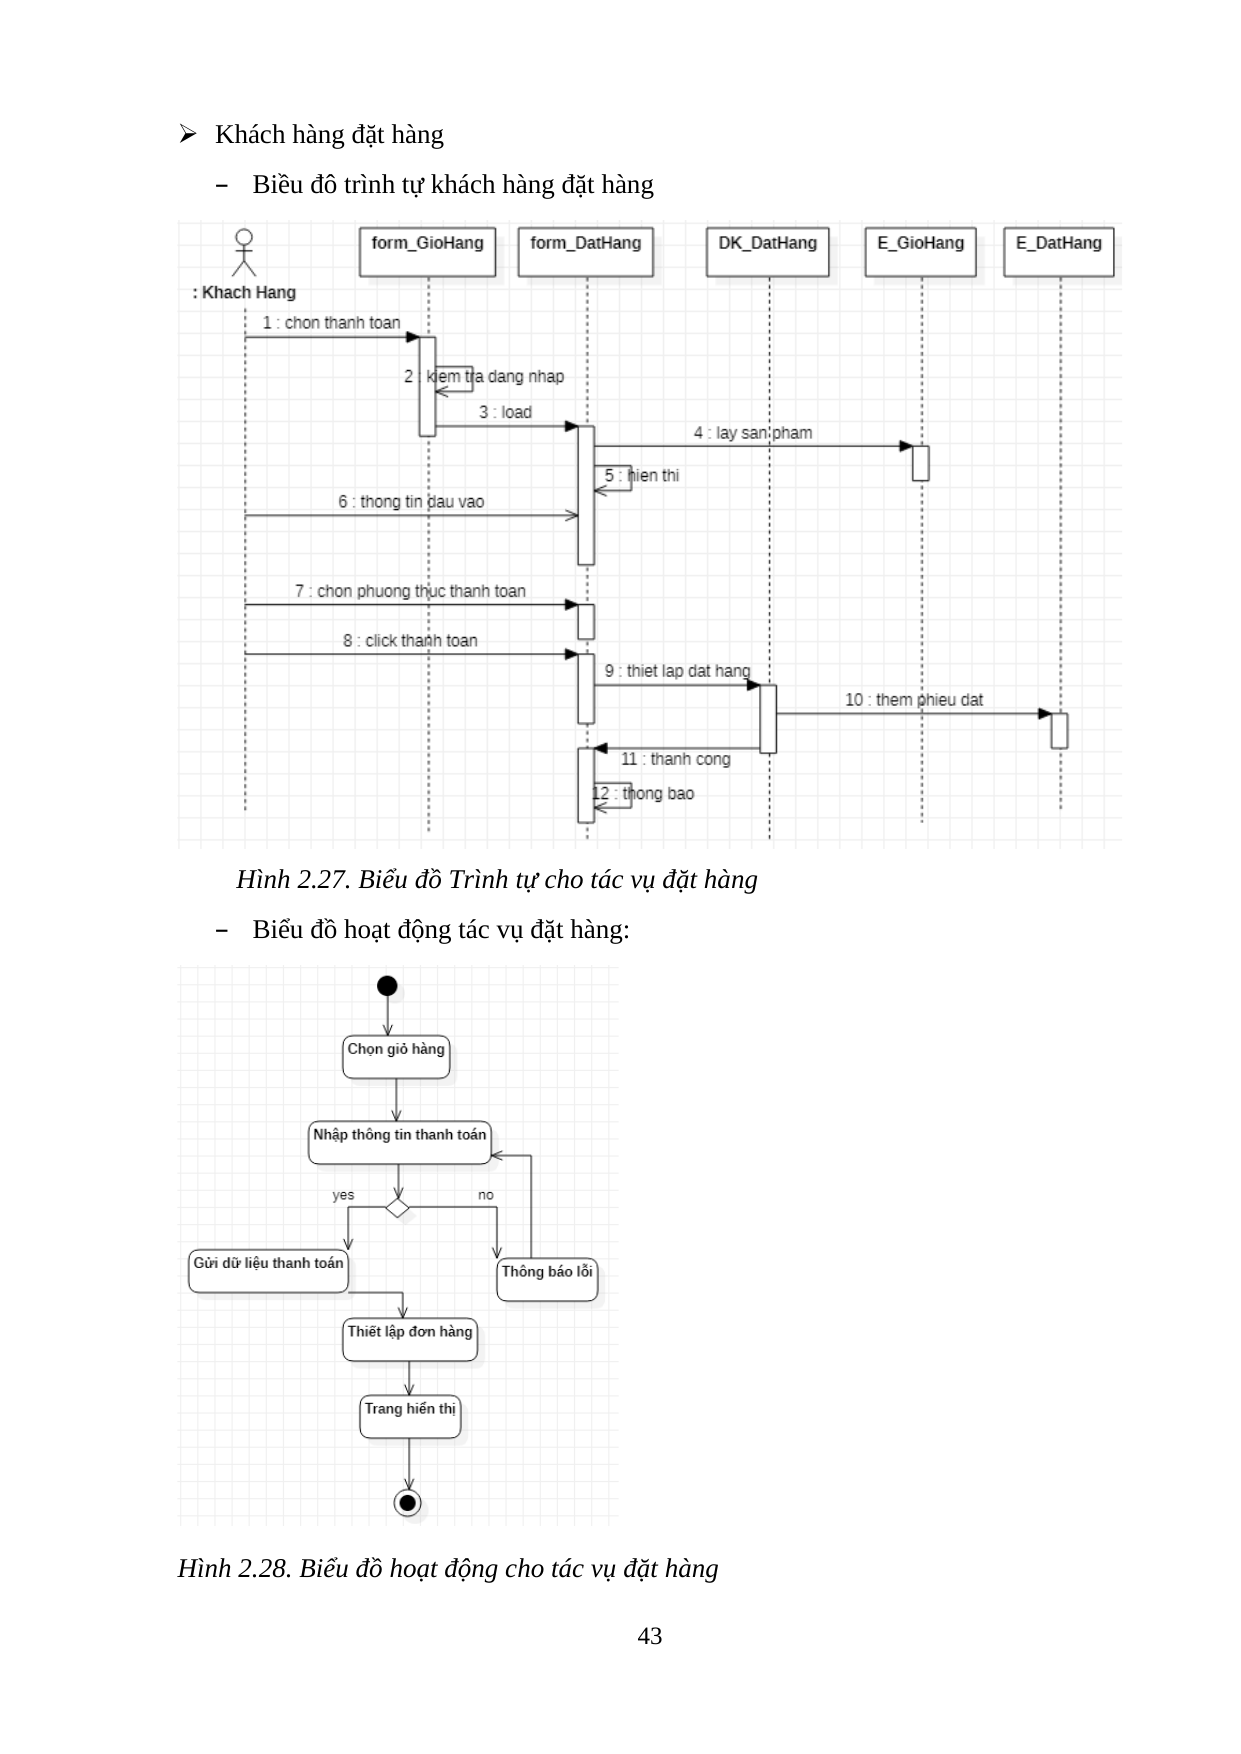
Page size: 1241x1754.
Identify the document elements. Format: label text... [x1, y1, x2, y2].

list Biều đô trình tự khách hàng đặt hàng [215, 165, 1122, 202]
list Khách hàng đặt hàng [177, 118, 1122, 149]
list Biểu đồ hoạt động tác vụ đặt hàng: [215, 910, 1122, 947]
picture [177, 220, 1123, 849]
picture [177, 965, 619, 1526]
